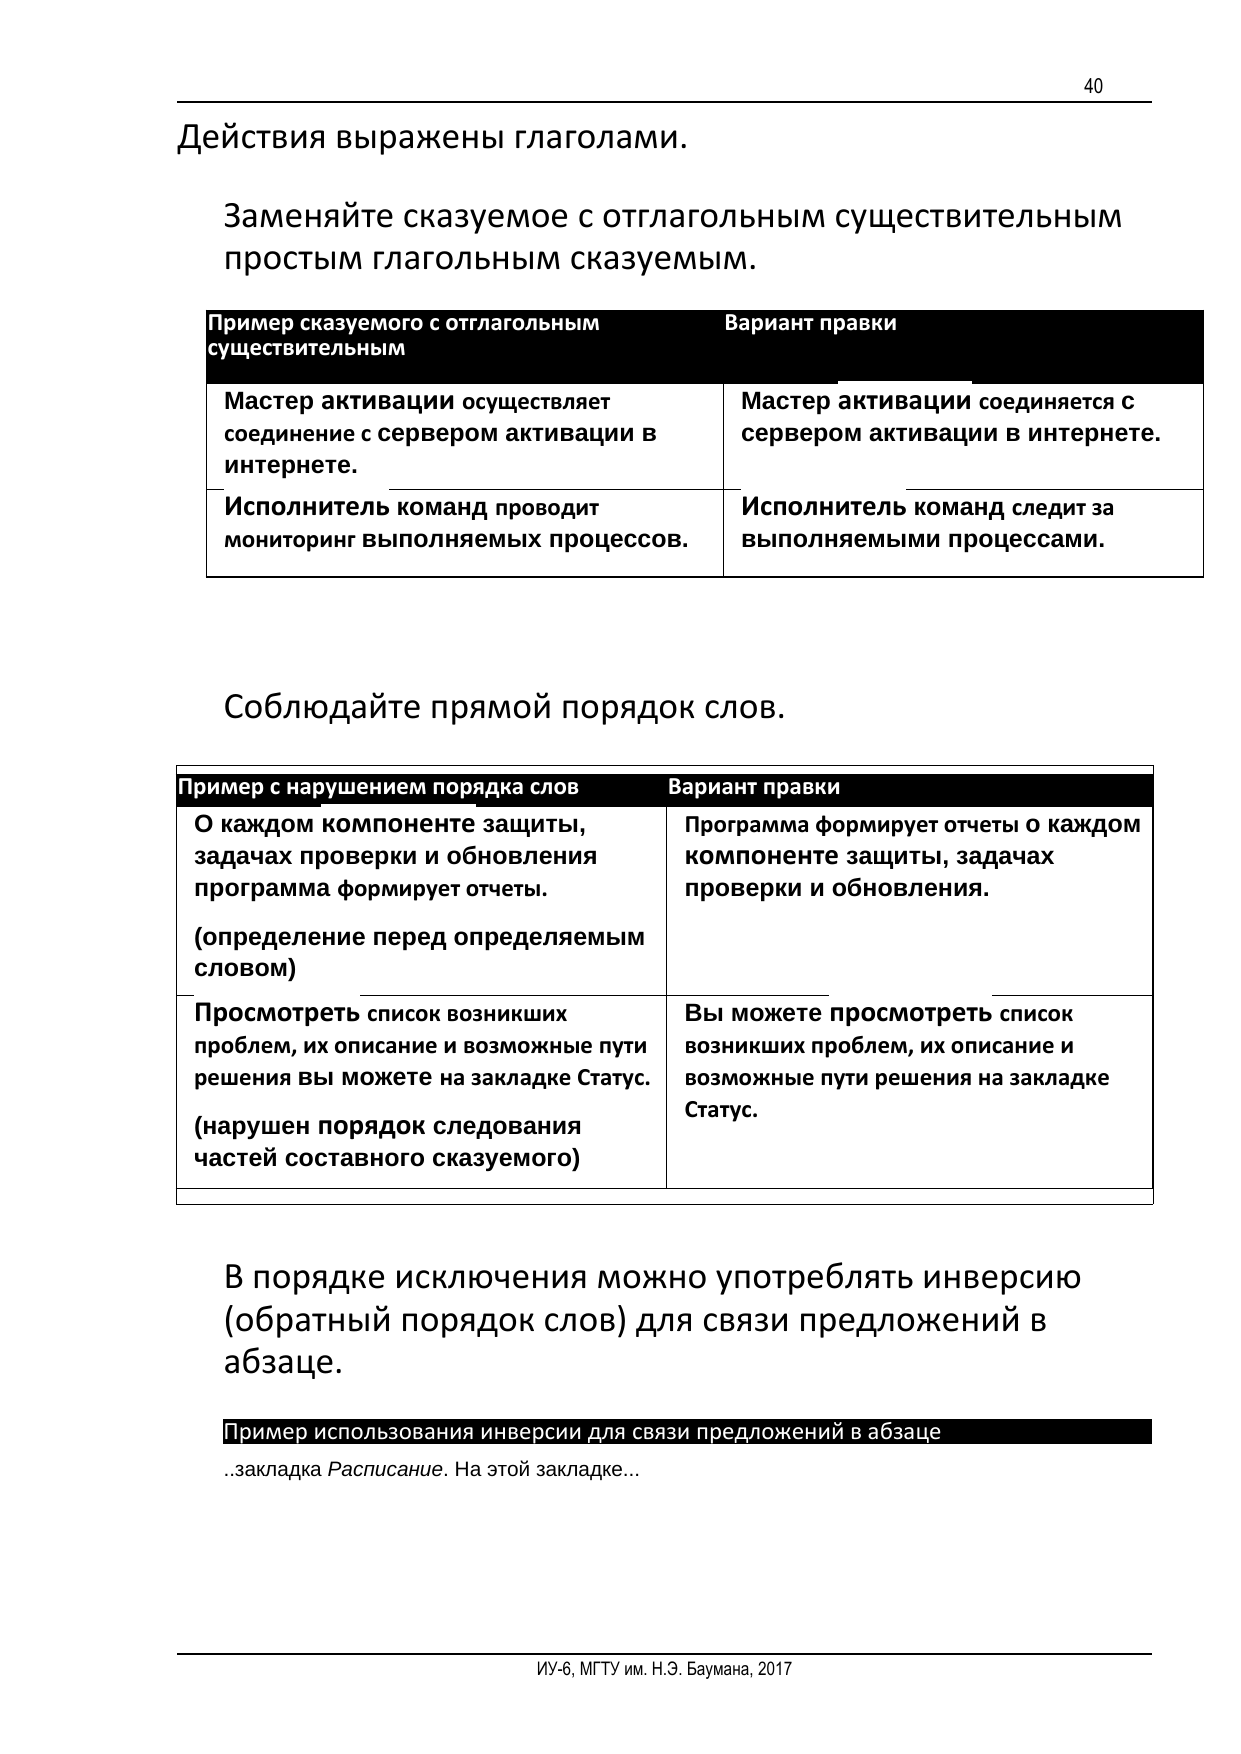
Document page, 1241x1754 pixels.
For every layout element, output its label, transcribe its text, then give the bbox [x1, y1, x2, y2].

table_cell Вы можете просмотреть список возникших проблем, их описание и возможные пути решения на закладке Статус. [667, 996, 1152, 1187]
table_cell Просмотреть список возникших проблем, их описание и возможные пути решения вы можете на закладке Статус. (нарушен порядок следования частей составного сказуемого) [177, 996, 666, 1187]
text Заменяйте сказуемое с отглагольным существительным простым глагольным сказуемым. [223, 193, 1152, 278]
table_header Вариант правки [667, 775, 1152, 806]
text В порядке исключения можно употреблять инверсию (обратный порядок слов) для связи предложений в абзаце. [223, 1254, 1152, 1382]
text Пример использования инверсии для связи предложений в абзаце [223, 1419, 1152, 1444]
text Действия выражены глаголами. [177, 118, 1152, 156]
table_cell Программа формирует отчеты о каждом компоненте защиты, задачах проверки и обновления. [667, 807, 1152, 995]
table_cell О каждом компоненте защиты, задачах проверки и обновления программа формирует отчеты. (определение перед определяемым словом) [177, 807, 666, 995]
table_header Пример с нарушением порядка слов [177, 775, 666, 806]
text ..закладка Расписание. На этой закладке... [223, 1457, 1152, 1482]
text Соблюдайте прямой порядок слов. [223, 578, 1152, 727]
